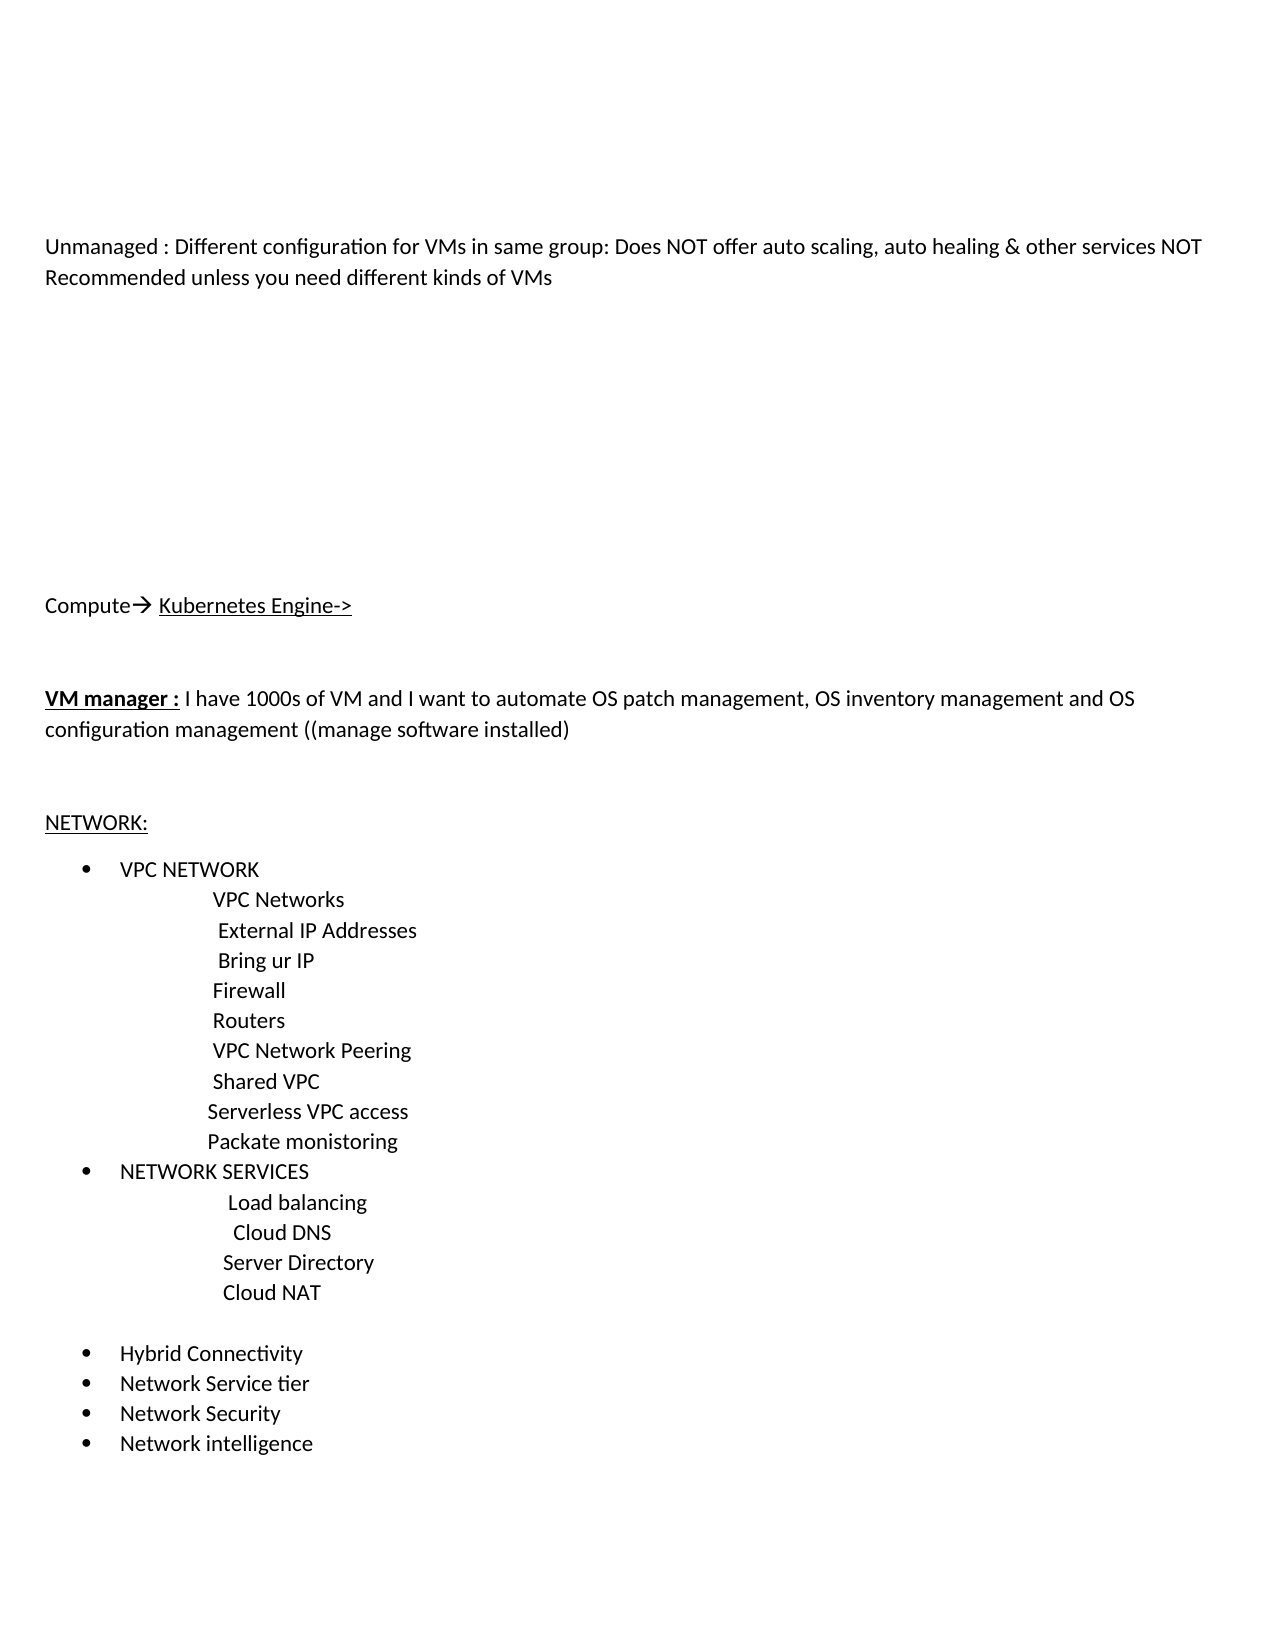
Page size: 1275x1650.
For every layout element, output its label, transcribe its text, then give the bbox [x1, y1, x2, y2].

list VPC NETWORK [82, 855, 1215, 883]
text NETWORK: [45, 808, 1215, 837]
list Serverless VPC access [120, 1097, 1215, 1125]
list VPC Network Peering [120, 1037, 1215, 1065]
list Network Security [82, 1399, 1215, 1427]
list NETWORK SERVICES [82, 1157, 1215, 1186]
list Shared VPC [120, 1067, 1215, 1095]
list Routers [120, 1006, 1215, 1034]
list Cloud NAT [120, 1278, 1215, 1306]
list Network Service tier [82, 1369, 1215, 1397]
list External IP Addresses [120, 916, 1215, 944]
list Cloud DNS [120, 1218, 1215, 1246]
list VPC Networks [120, 886, 1215, 914]
list Network intelligence [82, 1429, 1215, 1457]
list Firewall [120, 976, 1215, 1004]
list Packate monistoring [120, 1127, 1215, 1155]
list Load balancing [120, 1188, 1215, 1216]
text Compute Kubernetes Engine-> [45, 591, 1215, 619]
list Bring ur IP [120, 946, 1215, 974]
text Unmanaged : Different configuration for VMs in same group: Does NOT offer auto scaling, auto healing & other services NOT Recommended unless you need different kinds of VMs [45, 232, 1215, 291]
list Server Directory [120, 1248, 1215, 1276]
text VM manager : I have 1000s of VM and I want to automate OS patch management, OS inventory management and OS configuration management ((manage software installed) [45, 684, 1215, 743]
list Hybrid Connectivity [82, 1339, 1215, 1367]
